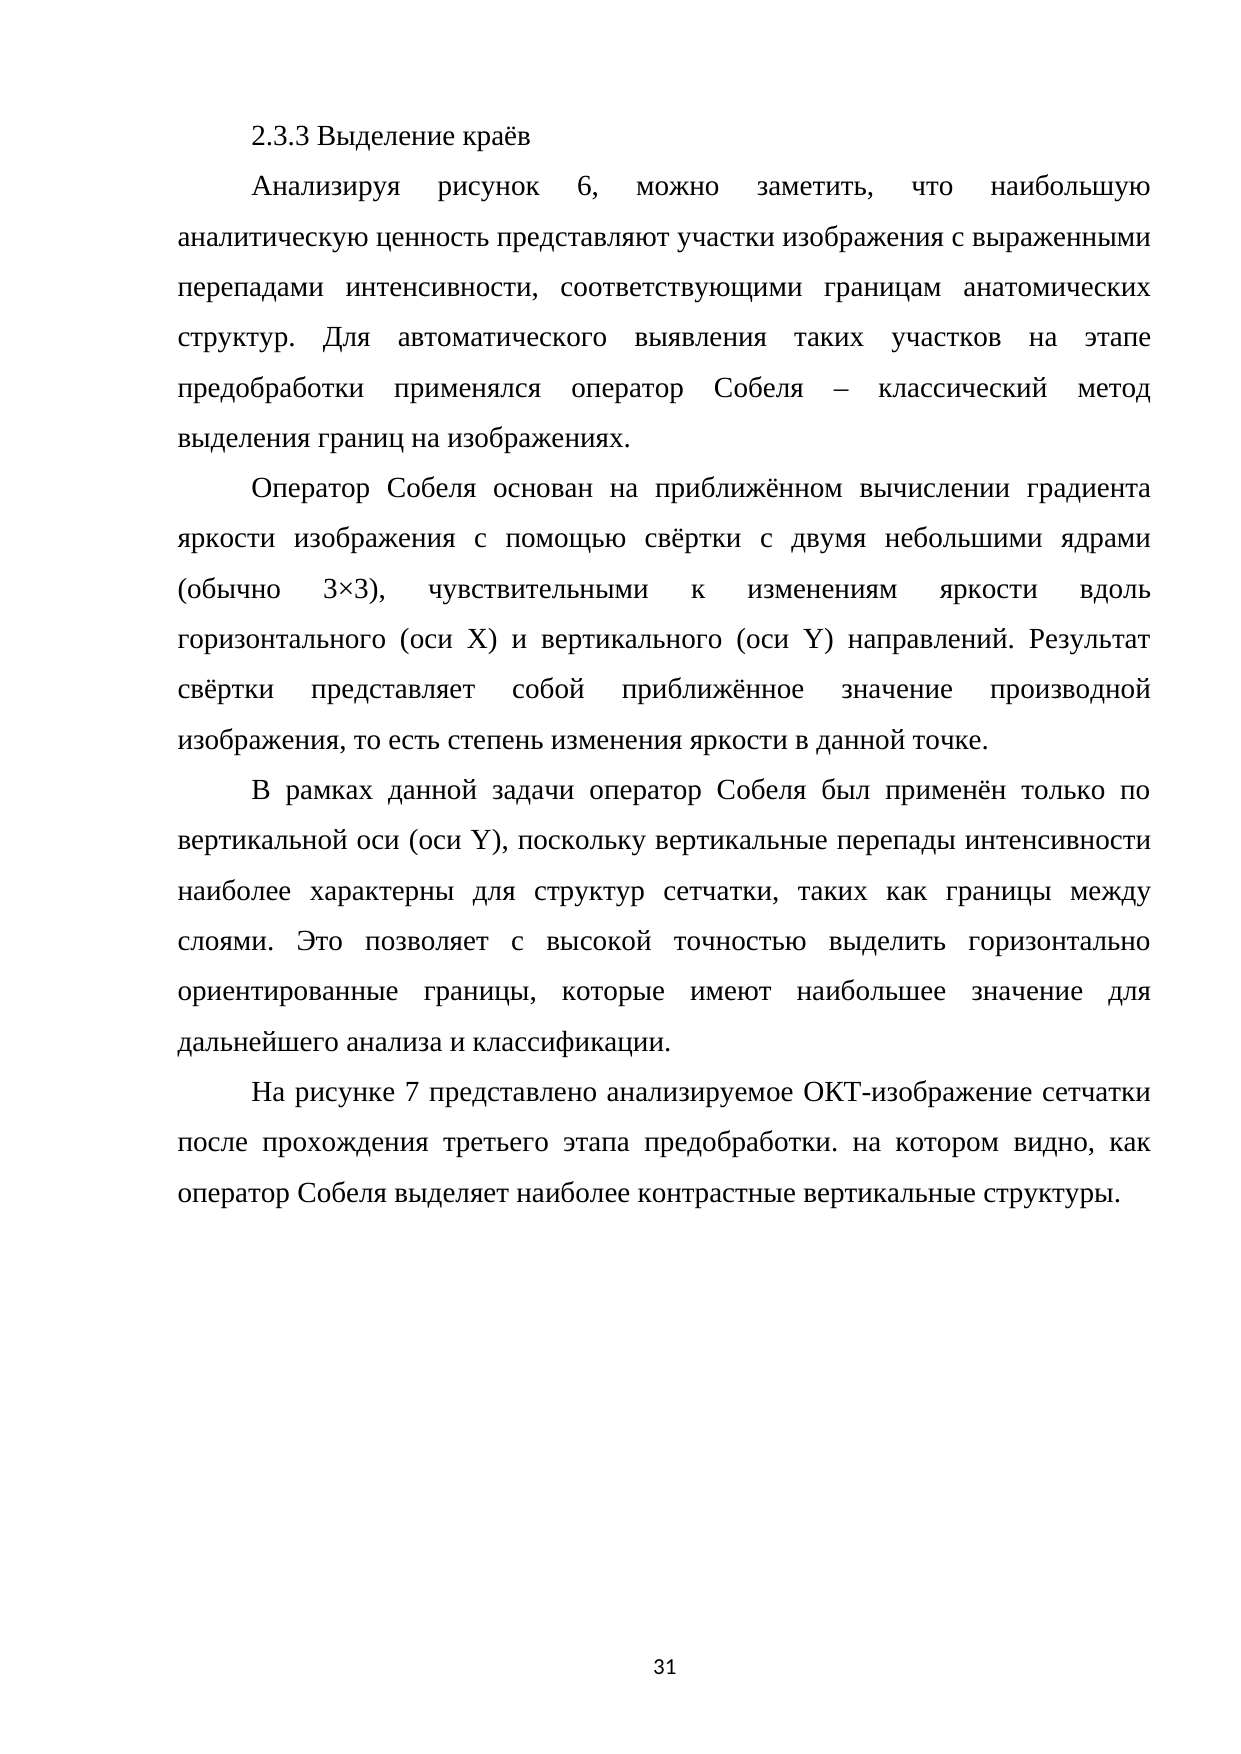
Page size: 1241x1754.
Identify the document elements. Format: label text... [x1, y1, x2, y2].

text На рисунке 7 представлено анализируемое ОКТ-изображение сетчатки после прохождения третьего этапа предобработки. на котором видно, как оператор Собеля выделяет наиболее контрастные вертикальные структуры. [177, 1074, 1152, 1208]
text Анализируя рисунок 6, можно заметить, что наибольшую аналитическую ценность представляют участки изображения с выраженными перепадами интенсивности, соответствующими границам анатомических структур. Для автоматического выявления таких участков на этапе предобработки применялся оператор Собеля – классический метод выделения границ на изображениях. [177, 168, 1152, 453]
subtitle Выделение краёв [177, 118, 1152, 152]
text Оператор Собеля основан на приближённом вычислении градиента яркости изображения с помощью свёртки с двумя небольшими ядрами (обычно 3×3), чувствительными к изменениям яркости вдоль горизонтального (оси X) и вертикального (оси Y) направлений. Результат свёртки представляет собой приближённое значение производной изображения, то есть степень изменения яркости в данной точке. [177, 470, 1152, 755]
text В рамках данной задачи оператор Собеля был применён только по вертикальной оси (оси Y), поскольку вертикальные перепады интенсивности наиболее характерны для структур сетчатки, таких как границы между слоями. Это позволяет с высокой точностью выделить горизонтально ориентированные границы, которые имеют наибольшее значение для дальнейшего анализа и классификации. [177, 772, 1152, 1057]
